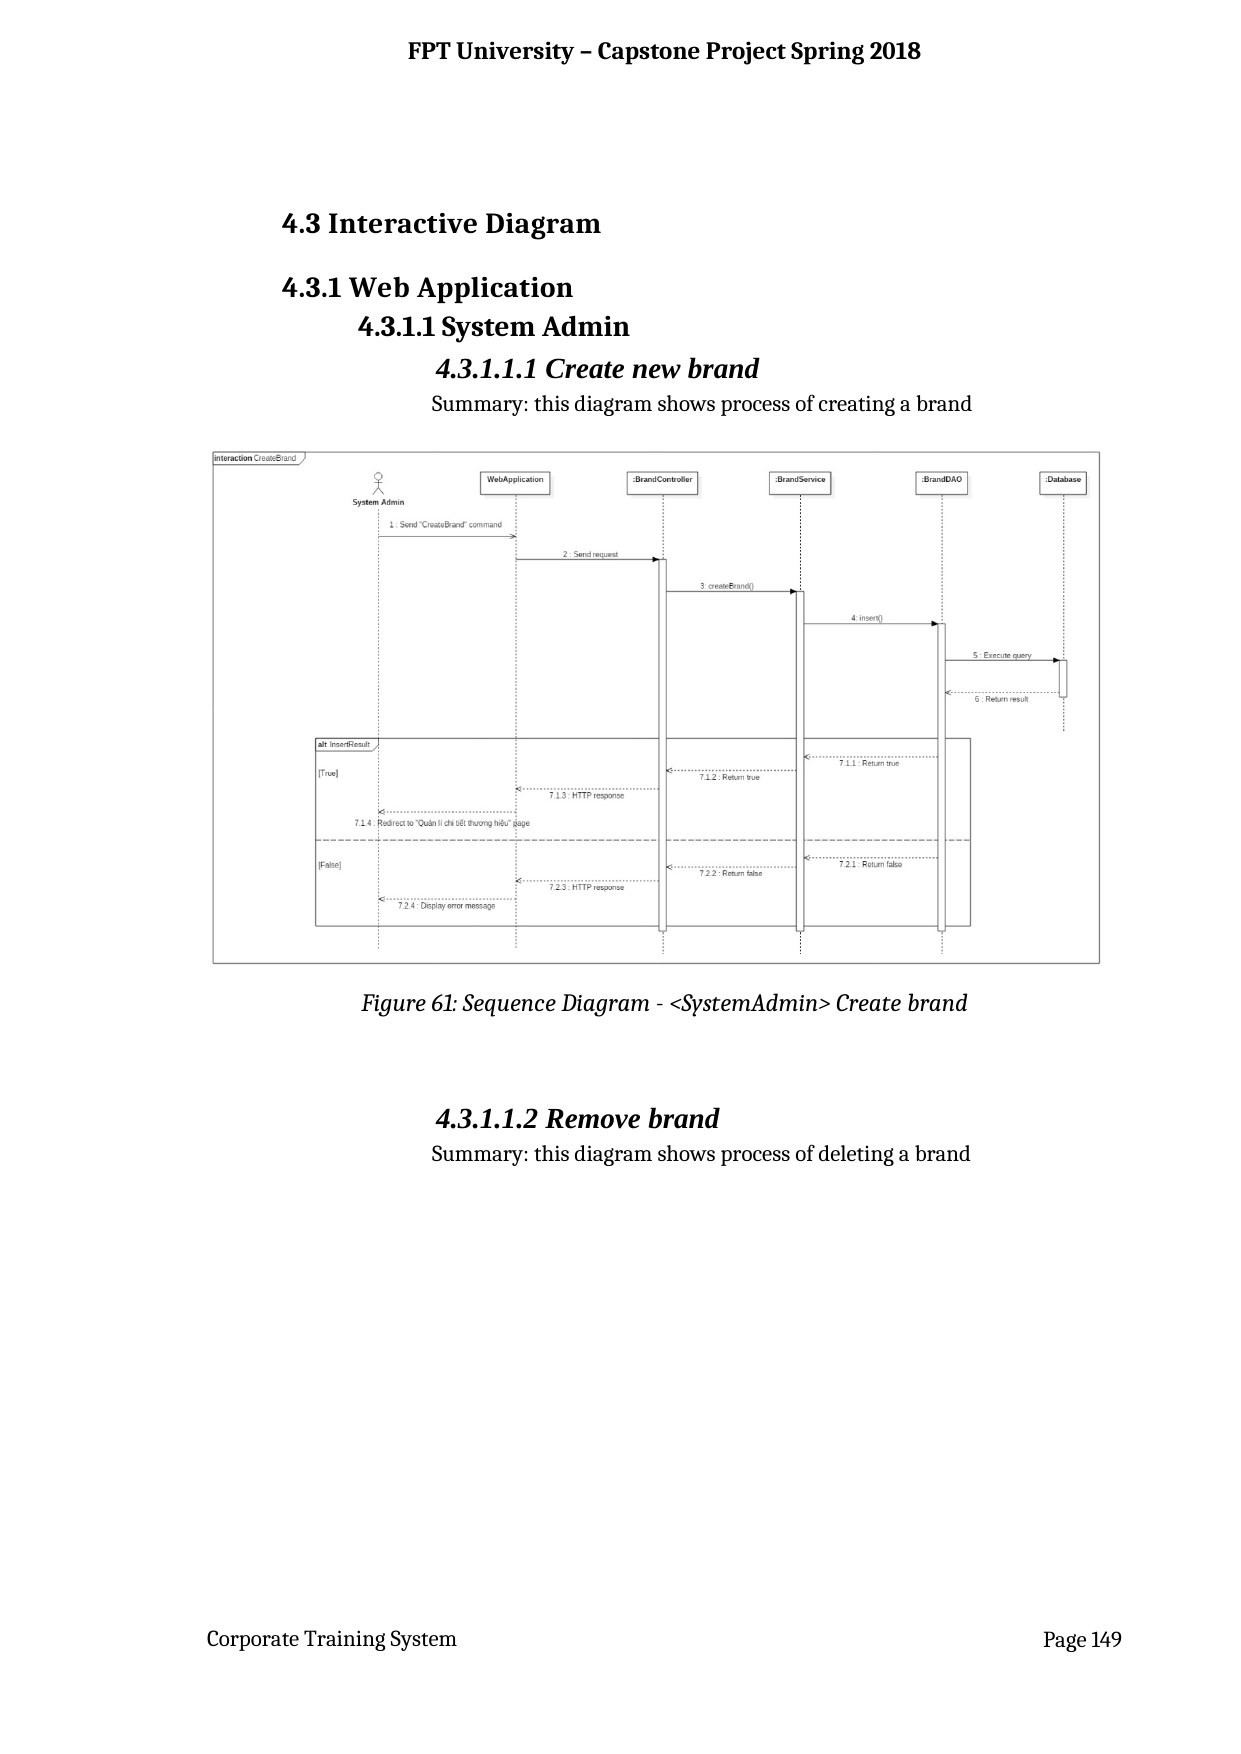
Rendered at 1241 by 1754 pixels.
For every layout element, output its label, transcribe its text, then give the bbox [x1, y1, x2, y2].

picture [207, 446, 1122, 986]
text 4.3 Interactive Diagram [282, 208, 1122, 241]
text Figure 61: Sequence Diagram - <SystemAdmin> Create brand [207, 986, 1122, 1018]
subtitle 4.3.1.1 System Admin [357, 310, 1124, 343]
text 4.3.1 Web Application [282, 271, 1122, 305]
text Summary: this diagram shows process of creating a brand [432, 391, 1122, 417]
subtitle 4.3.1.1.2 Remove brand [436, 1101, 1124, 1135]
text Summary: this diagram shows process of deleting a brand [432, 1141, 1122, 1167]
subtitle 4.3.1.1.1 Create new brand [436, 351, 1124, 385]
